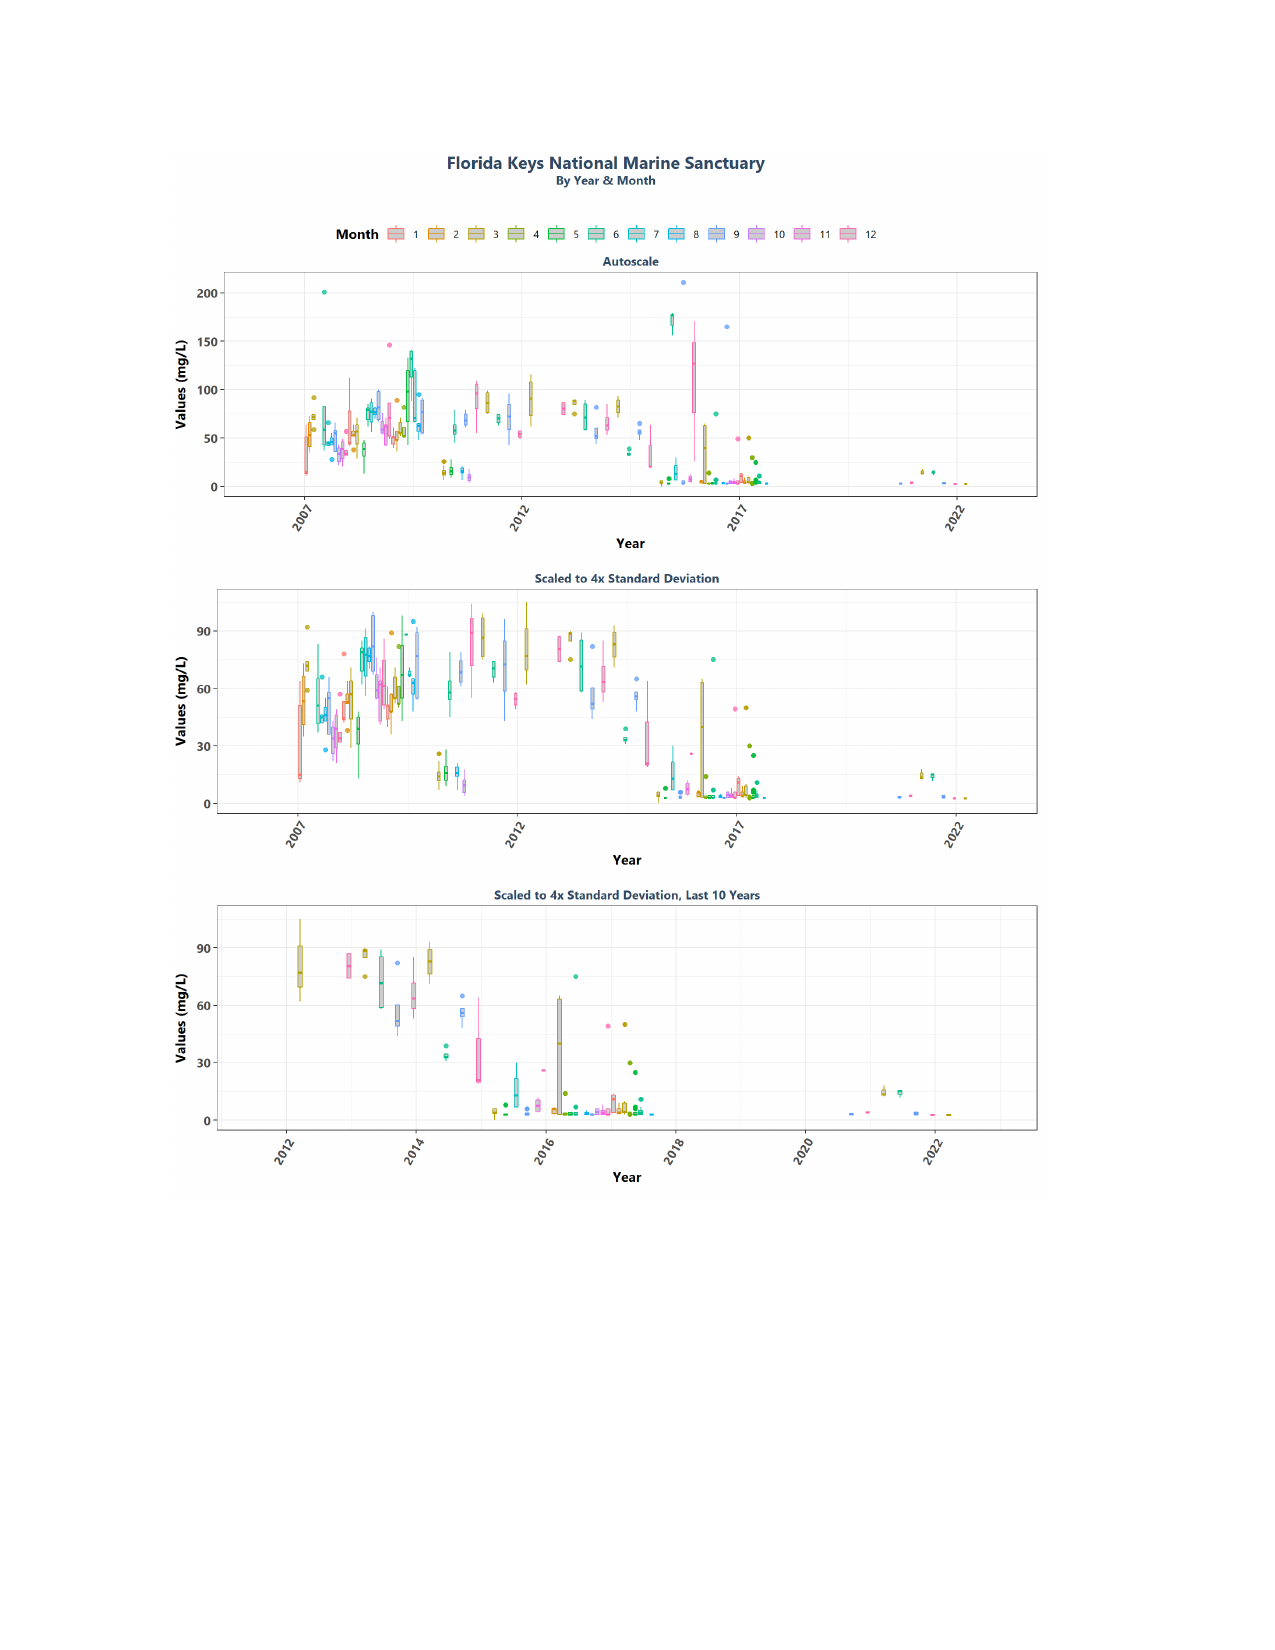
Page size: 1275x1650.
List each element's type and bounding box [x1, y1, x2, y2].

picture [168, 150, 1044, 1200]
